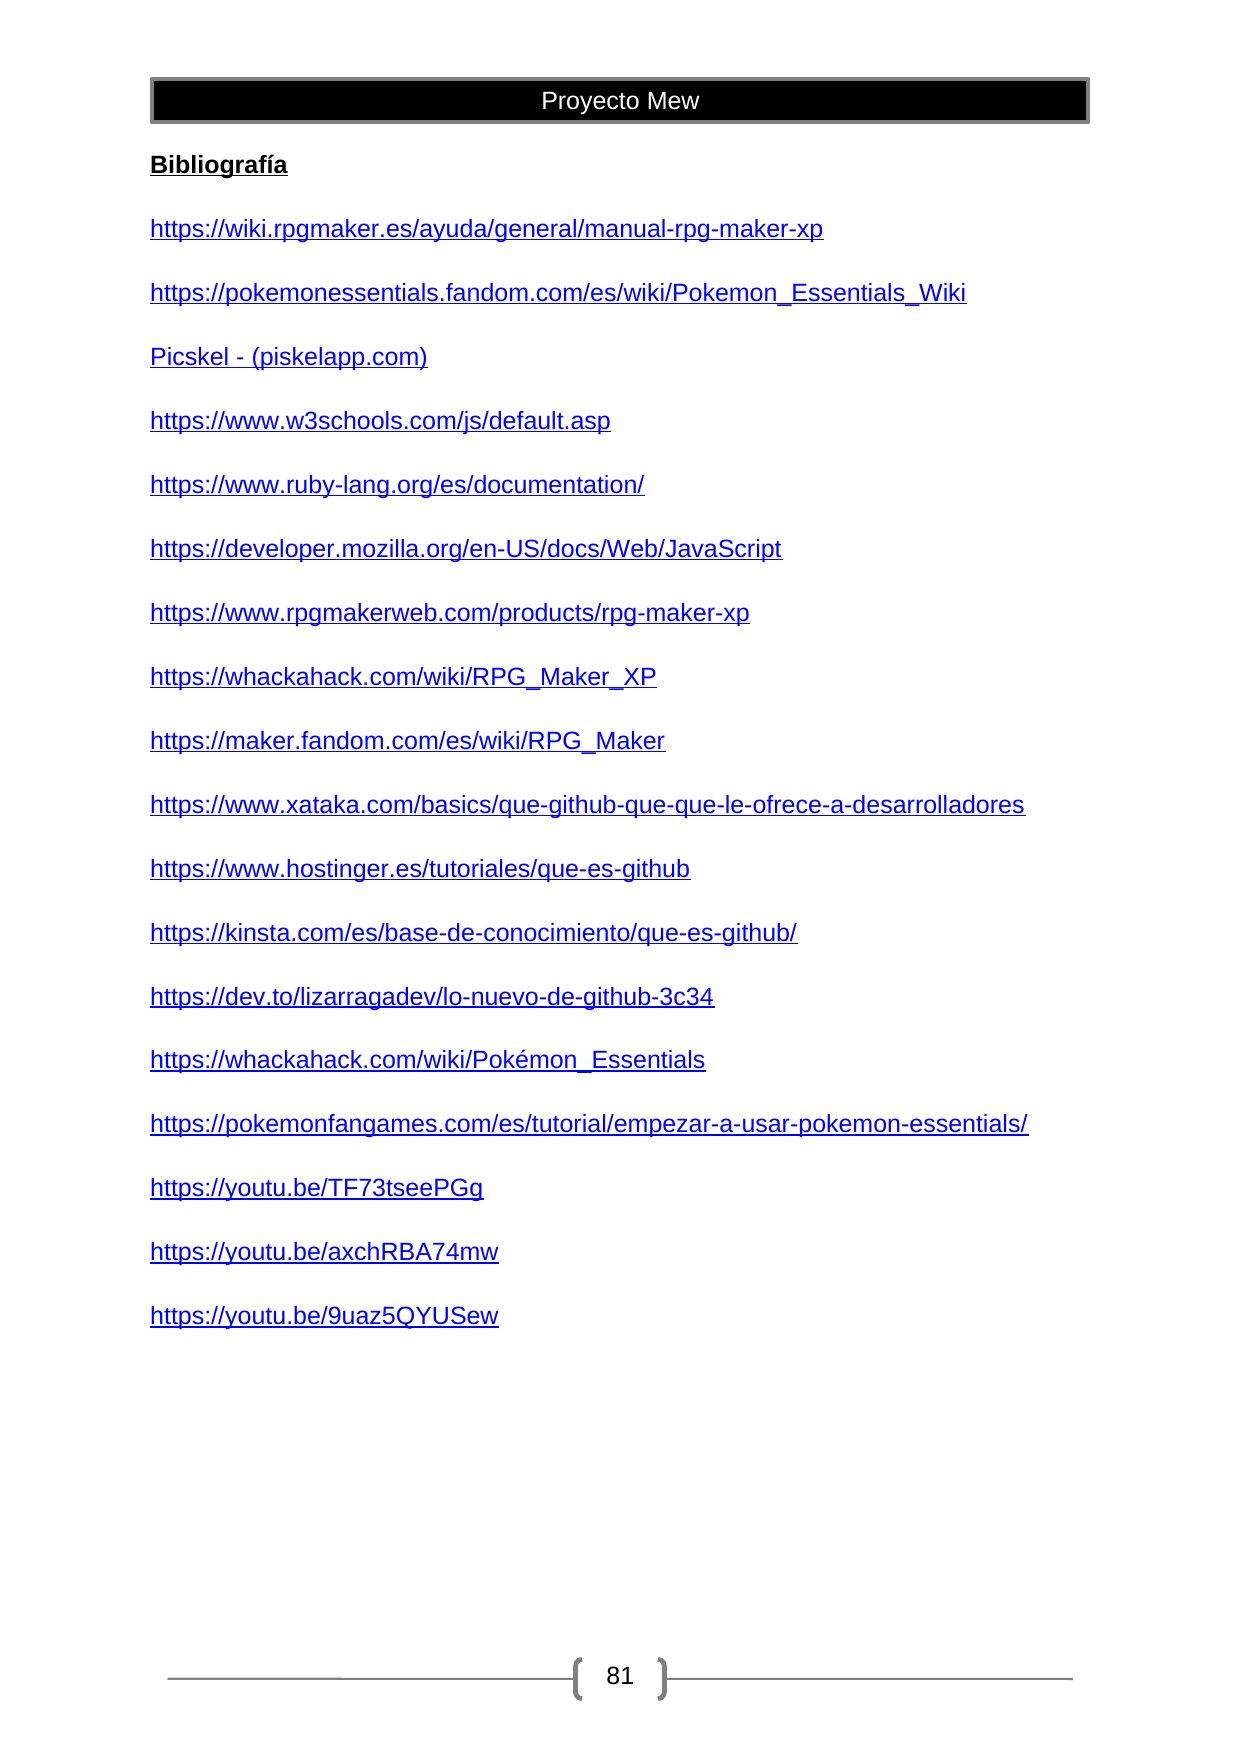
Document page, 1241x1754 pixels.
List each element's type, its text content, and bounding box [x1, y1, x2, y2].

text https://developer.mozilla.org/en-US/docs/Web/JavaScript [150, 534, 1090, 562]
text https://www.rpgmakerweb.com/products/rpg-maker-xp [150, 598, 1090, 626]
text https://youtu.be/axchRBA74mw [150, 1237, 1090, 1266]
text https://wiki.rpgmaker.es/ayuda/general/manual-rpg-maker-xp [150, 214, 1090, 243]
text https://www.ruby-lang.org/es/documentation/ [150, 470, 1090, 498]
subtitle Bibliografía [150, 150, 1090, 179]
text https://whackahack.com/wiki/Pokémon_Essentials [150, 1045, 1090, 1074]
text https://whackahack.com/wiki/RPG_Maker_XP [150, 662, 1090, 690]
text https://pokemonfangames.com/es/tutorial/empezar-a-usar-pokemon-essentials/ [150, 1109, 1090, 1138]
text https://www.w3schools.com/js/default.asp [150, 406, 1090, 434]
text https://www.xataka.com/basics/que-github-que-que-le-ofrece-a-desarrolladores [150, 789, 1090, 818]
text https://www.hostinger.es/tutoriales/que-es-github [150, 853, 1090, 882]
text https://youtu.be/TF73tseePGg [150, 1173, 1090, 1202]
text https://dev.to/lizarragadev/lo-nuevo-de-github-3c34 [150, 981, 1090, 1010]
text https://youtu.be/9uaz5QYUSew [150, 1301, 1090, 1330]
text https://pokemonessentials.fandom.com/es/wiki/Pokemon_Essentials_Wiki [150, 278, 1090, 307]
text Picskel - (piskelapp.com) [150, 342, 1090, 371]
text https://maker.fandom.com/es/wiki/RPG_Maker [150, 726, 1090, 754]
text https://kinsta.com/es/base-de-conocimiento/que-es-github/ [150, 917, 1090, 946]
